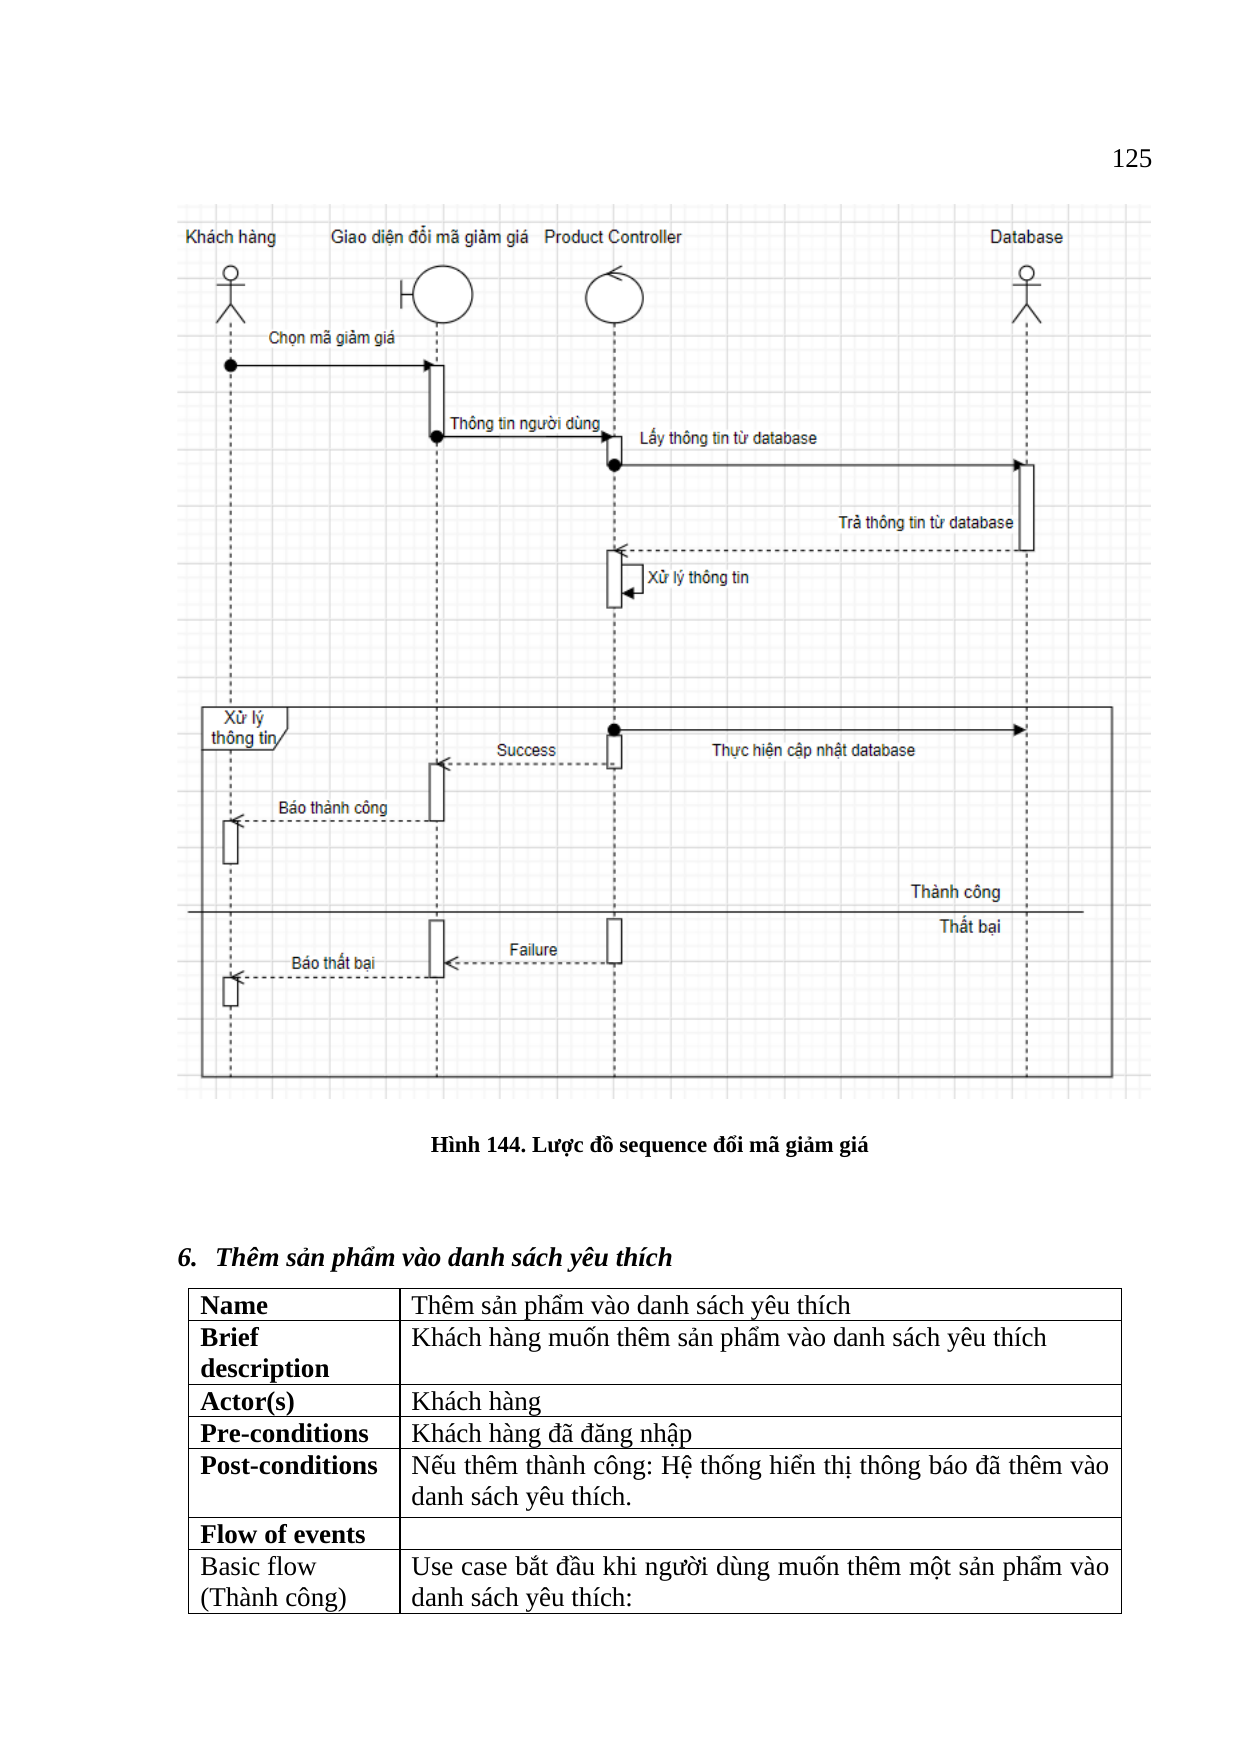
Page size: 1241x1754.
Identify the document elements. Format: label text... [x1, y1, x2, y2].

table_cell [401, 1550, 1121, 1613]
table_header Thêm sản phẩm vào danh sách yêu thích [401, 1289, 1121, 1320]
table_cell Flow of events [189, 1518, 399, 1549]
table_cell Nếu thêm thành công: Hệ thống hiển thị thông báo đã thêm vào danh sách yêu thích. [401, 1449, 1121, 1517]
table_cell Khách hàng đã đăng nhập [401, 1417, 1121, 1448]
table_cell Khách hàng [401, 1385, 1121, 1416]
table_cell Actor(s) [189, 1385, 399, 1416]
subtitle Thêm sản phẩm vào danh sách yêu thích [177, 1242, 1122, 1273]
table_cell Khách hàng muốn thêm sản phẩm vào danh sách yêu thích [401, 1321, 1121, 1384]
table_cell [189, 1550, 399, 1613]
table_cell Pre-conditions [189, 1417, 399, 1448]
table_cell Brief description [189, 1321, 399, 1384]
picture [177, 204, 1151, 1099]
table_cell [401, 1518, 1121, 1549]
text Hình 144. Lược đồ sequence đổi mã giảm giá [177, 1131, 1122, 1157]
table_header Name [189, 1289, 399, 1320]
table_cell Post-conditions [189, 1449, 399, 1517]
